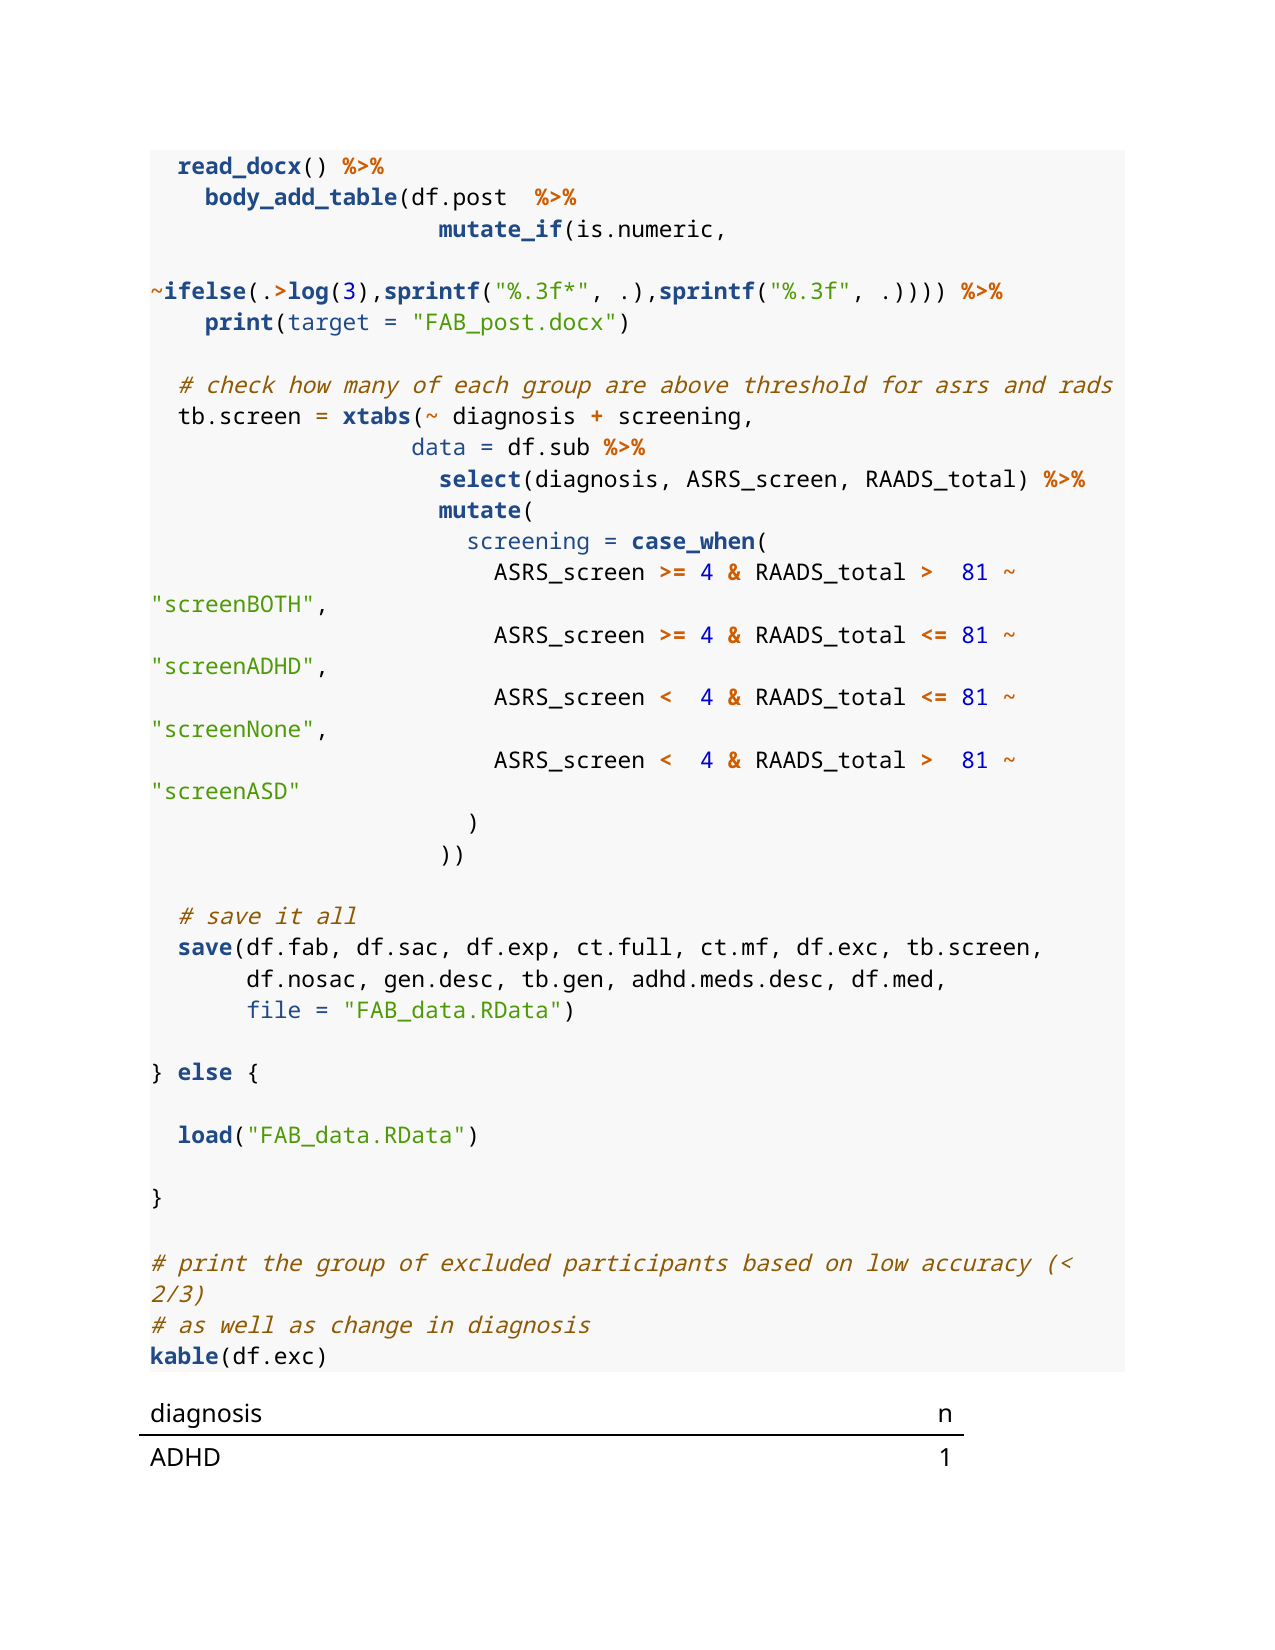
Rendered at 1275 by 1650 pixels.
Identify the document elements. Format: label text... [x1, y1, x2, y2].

table_cell ADHD [139, 1436, 551, 1477]
table_header diagnosis [139, 1393, 551, 1434]
table_cell 1 [551, 1436, 964, 1477]
table_header n [551, 1393, 964, 1434]
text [150, 150, 1125, 1372]
